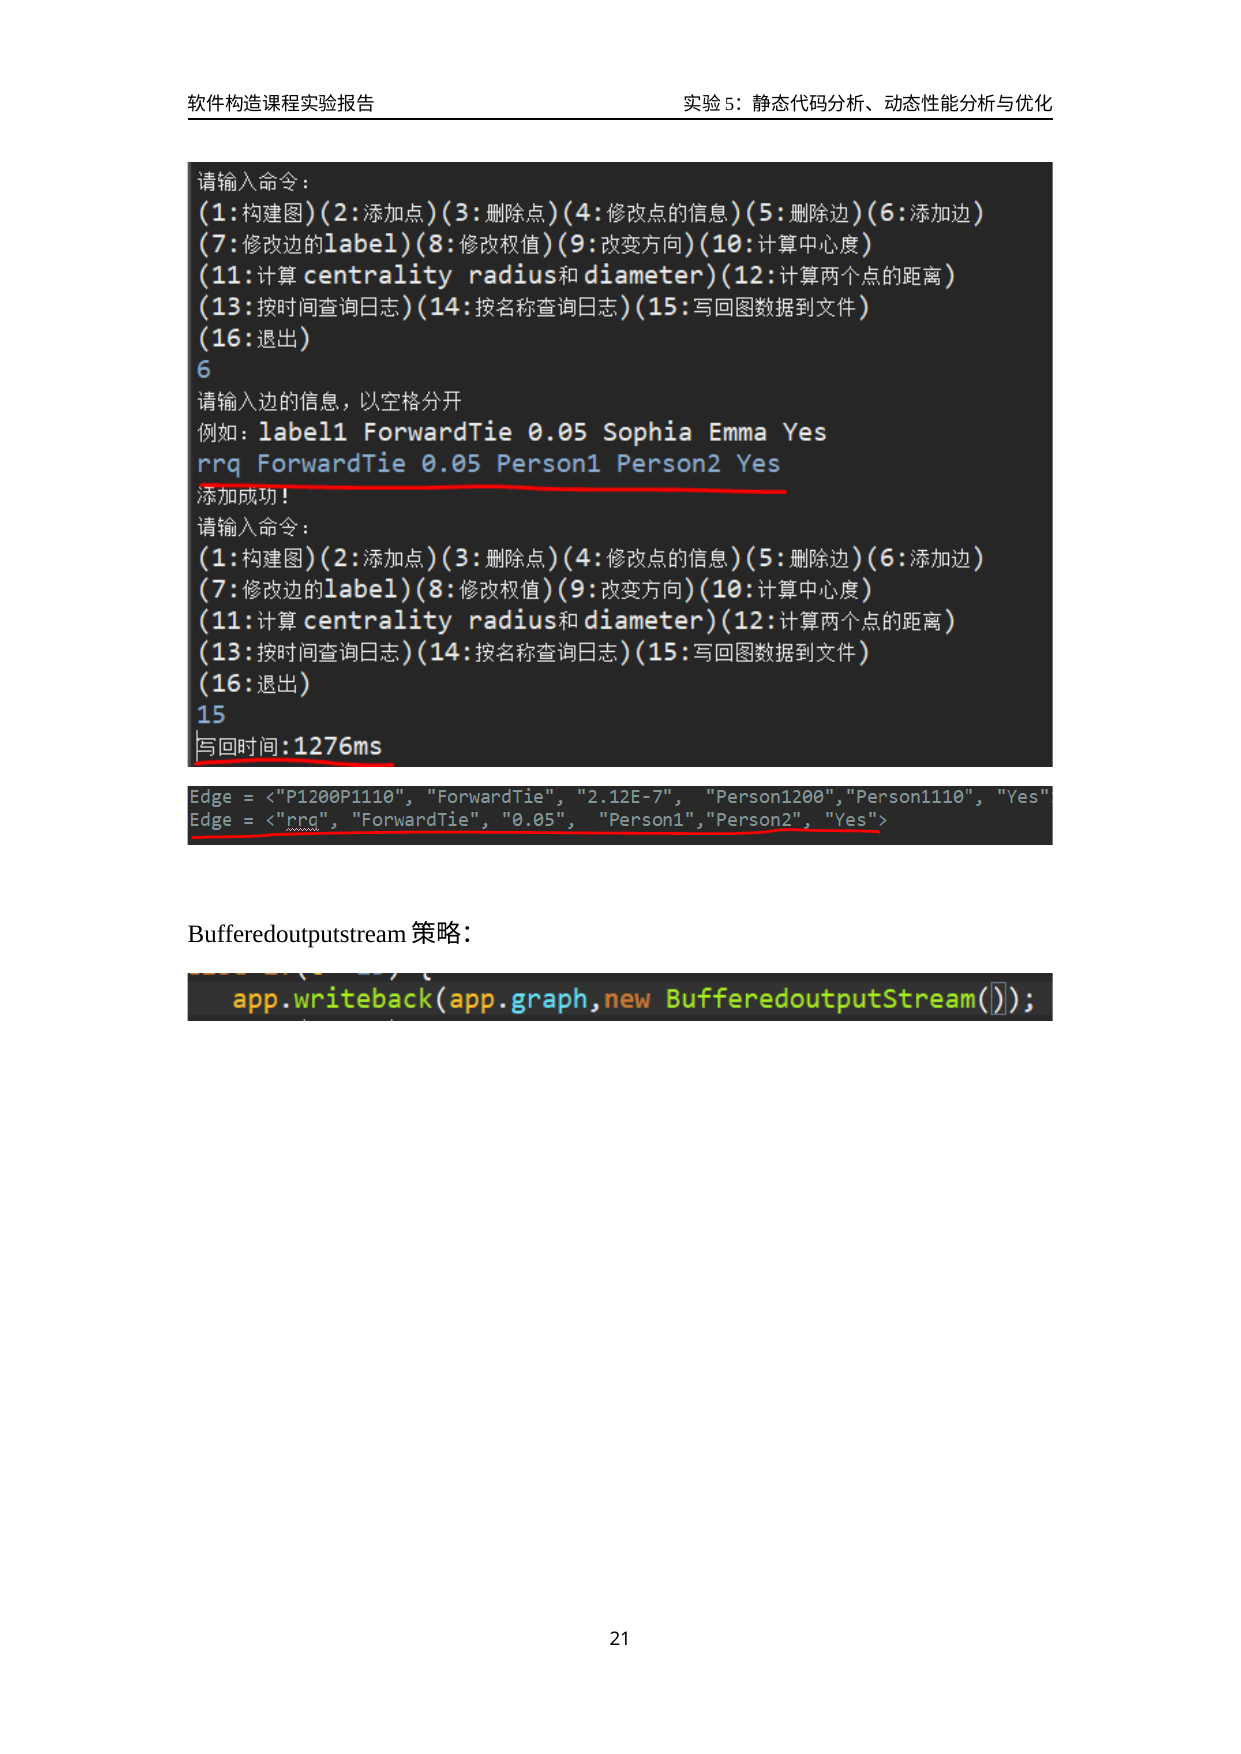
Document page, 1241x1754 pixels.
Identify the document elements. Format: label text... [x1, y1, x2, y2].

picture [187, 973, 1053, 1021]
picture [187, 786, 1053, 845]
picture [187, 162, 1053, 767]
text Bufferedoutputstream策略： [187, 899, 1053, 964]
